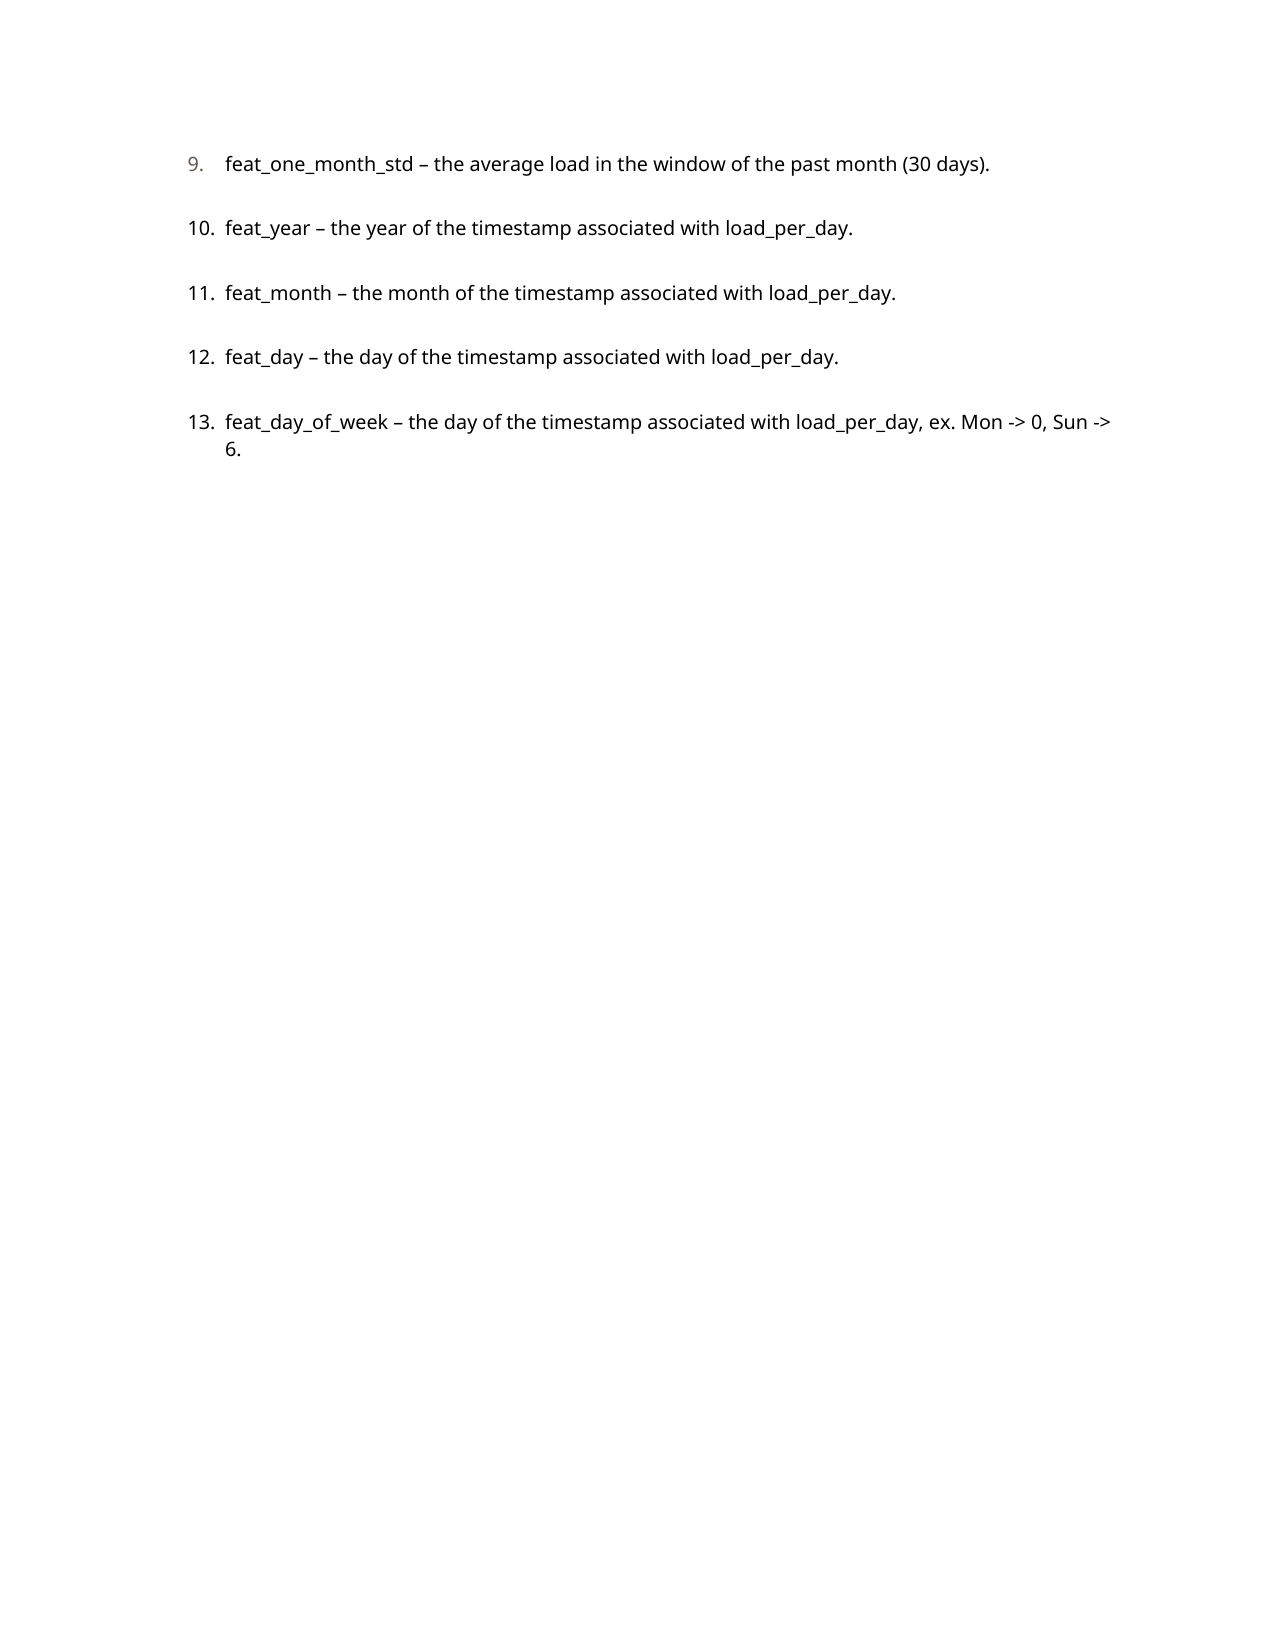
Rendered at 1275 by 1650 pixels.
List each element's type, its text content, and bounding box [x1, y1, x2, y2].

list feat_day_of_week – the day of the timestamp associated with load_per_day, ex. Mon -> 0, Sun -> 6. [187, 408, 1125, 462]
list feat_one_month_std – the average load in the window of the past month (30 days). [187, 150, 1125, 177]
list feat_month – the month of the timestamp associated with load_per_day. [187, 279, 1125, 306]
list feat_day – the day of the timestamp associated with load_per_day. [187, 343, 1125, 370]
list feat_year – the year of the timestamp associated with load_per_day. [187, 214, 1125, 241]
